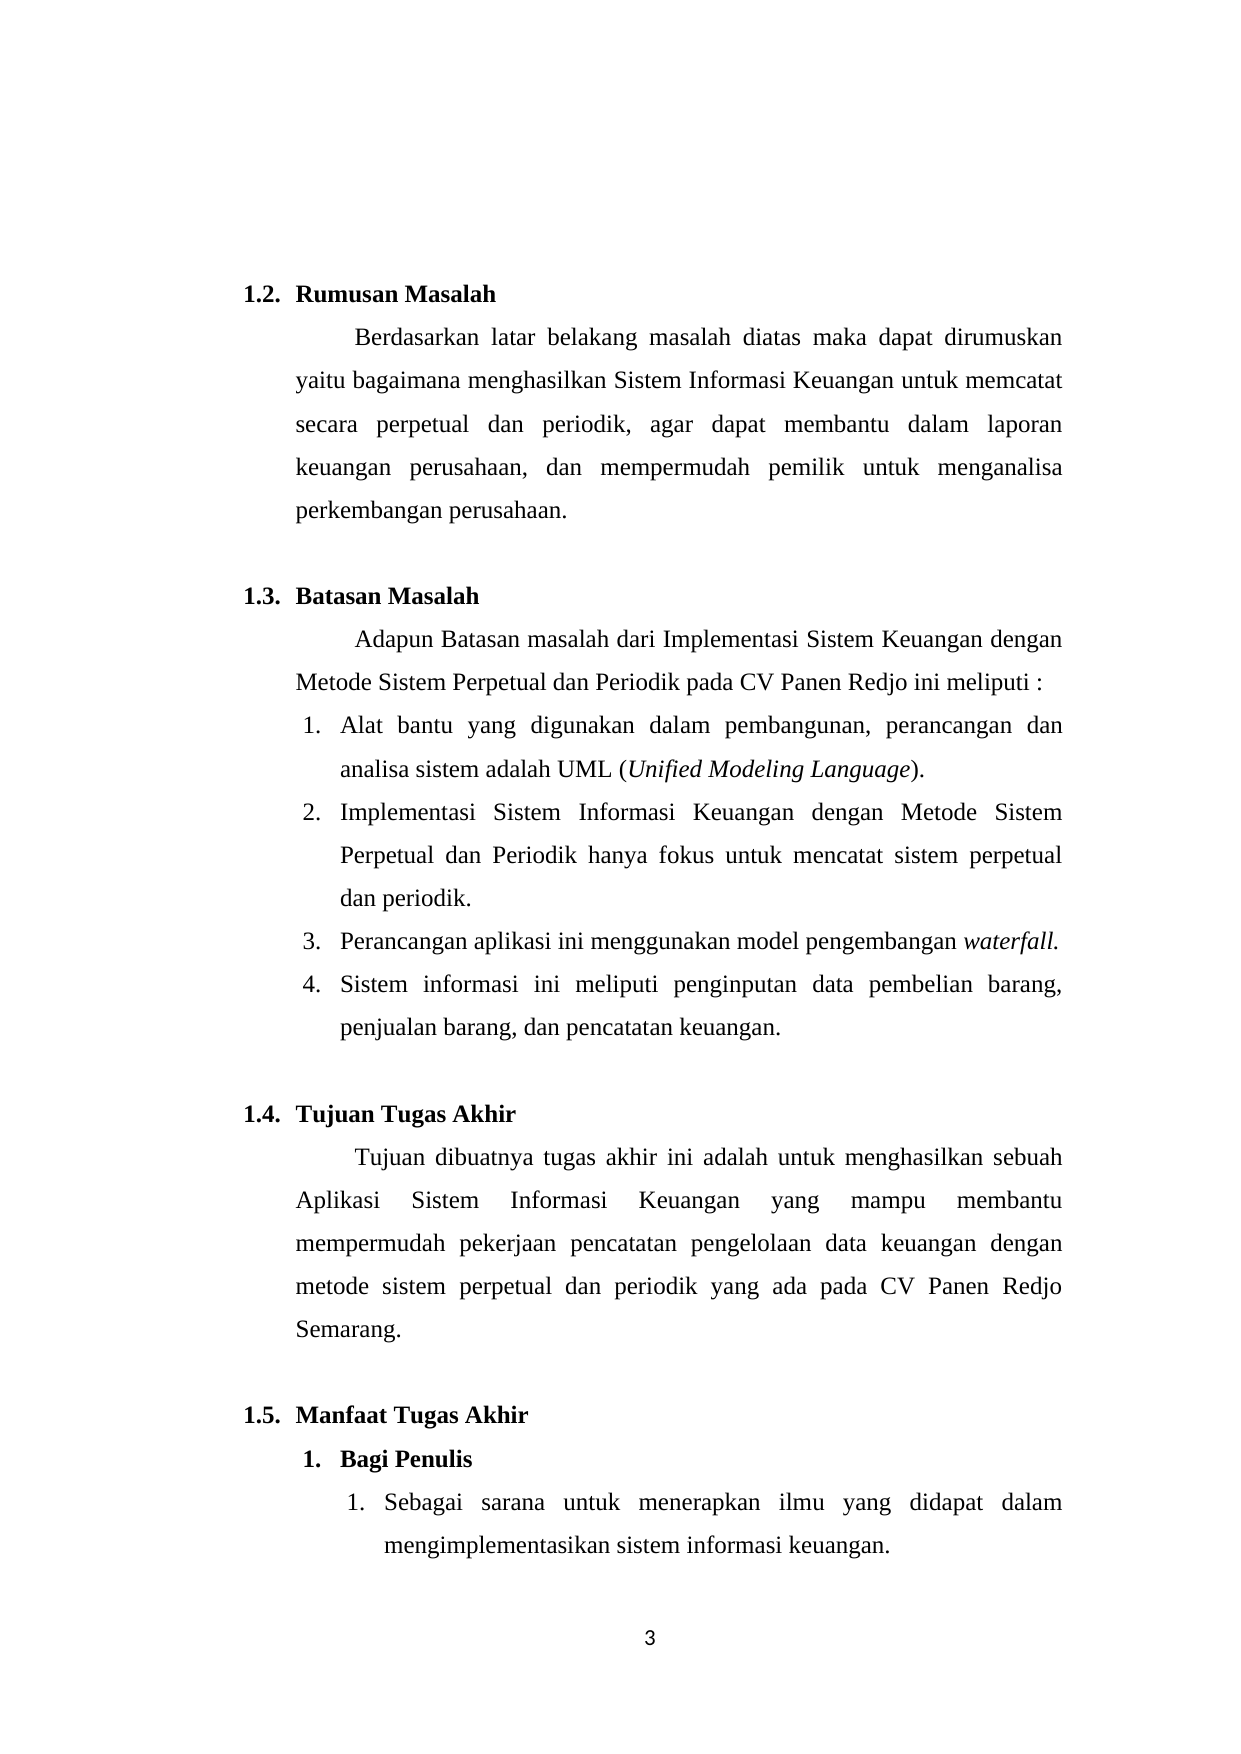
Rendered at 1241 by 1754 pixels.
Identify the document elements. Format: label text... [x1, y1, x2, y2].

list Tujuan dibuatnya tugas akhir ini adalah untuk menghasilkan sebuah Aplikasi Sistem Informasi Keuangan yang mampu membantu mempermudah pekerjaan pencatatan pengelolaan data keuangan dengan metode sistem perpetual dan periodik yang ada pada CV Panen Redjo Semarang. [295, 1142, 1063, 1343]
list Bagi Penulis [302, 1444, 1063, 1472]
list Batasan Masalah [243, 581, 1063, 610]
list Manfaat Tugas Akhir [243, 1401, 1063, 1429]
list Berdasarkan latar belakang masalah diatas maka dapat dirumuskan yaitu bagaimana menghasilkan Sistem Informasi Keuangan untuk memcatat secara perpetual dan periodik, agar dapat membantu dalam laporan keuangan perusahaan, dan mempermudah pemilik untuk menganalisa perkembangan perusahaan. [295, 322, 1063, 524]
list Sistem informasi ini meliputi penginputan data pembelian barang, penjualan barang, dan pencatatan keuangan. [302, 969, 1063, 1041]
list Sebagai sarana untuk menerapkan ilmu yang didapat dalam mengimplementasikan sistem informasi keuangan. [346, 1487, 1063, 1559]
list Rumusan Masalah [243, 279, 1063, 308]
list Perancangan aplikasi ini menggunakan model pengembangan waterfall. [302, 926, 1063, 955]
list Adapun Batasan masalah dari Implementasi Sistem Keuangan dengan Metode Sistem Perpetual dan Periodik pada CV Panen Redjo ini meliputi : [295, 624, 1063, 696]
list Tujuan Tugas Akhir [243, 1099, 1063, 1127]
list Implementasi Sistem Informasi Keuangan dengan Metode Sistem Perpetual dan Periodik hanya fokus untuk mencatat sistem perpetual dan periodik. [302, 797, 1063, 912]
list Alat bantu yang digunakan dalam pembangunan, perancangan dan analisa sistem adalah UML (Unified Modeling Language). [302, 711, 1063, 782]
